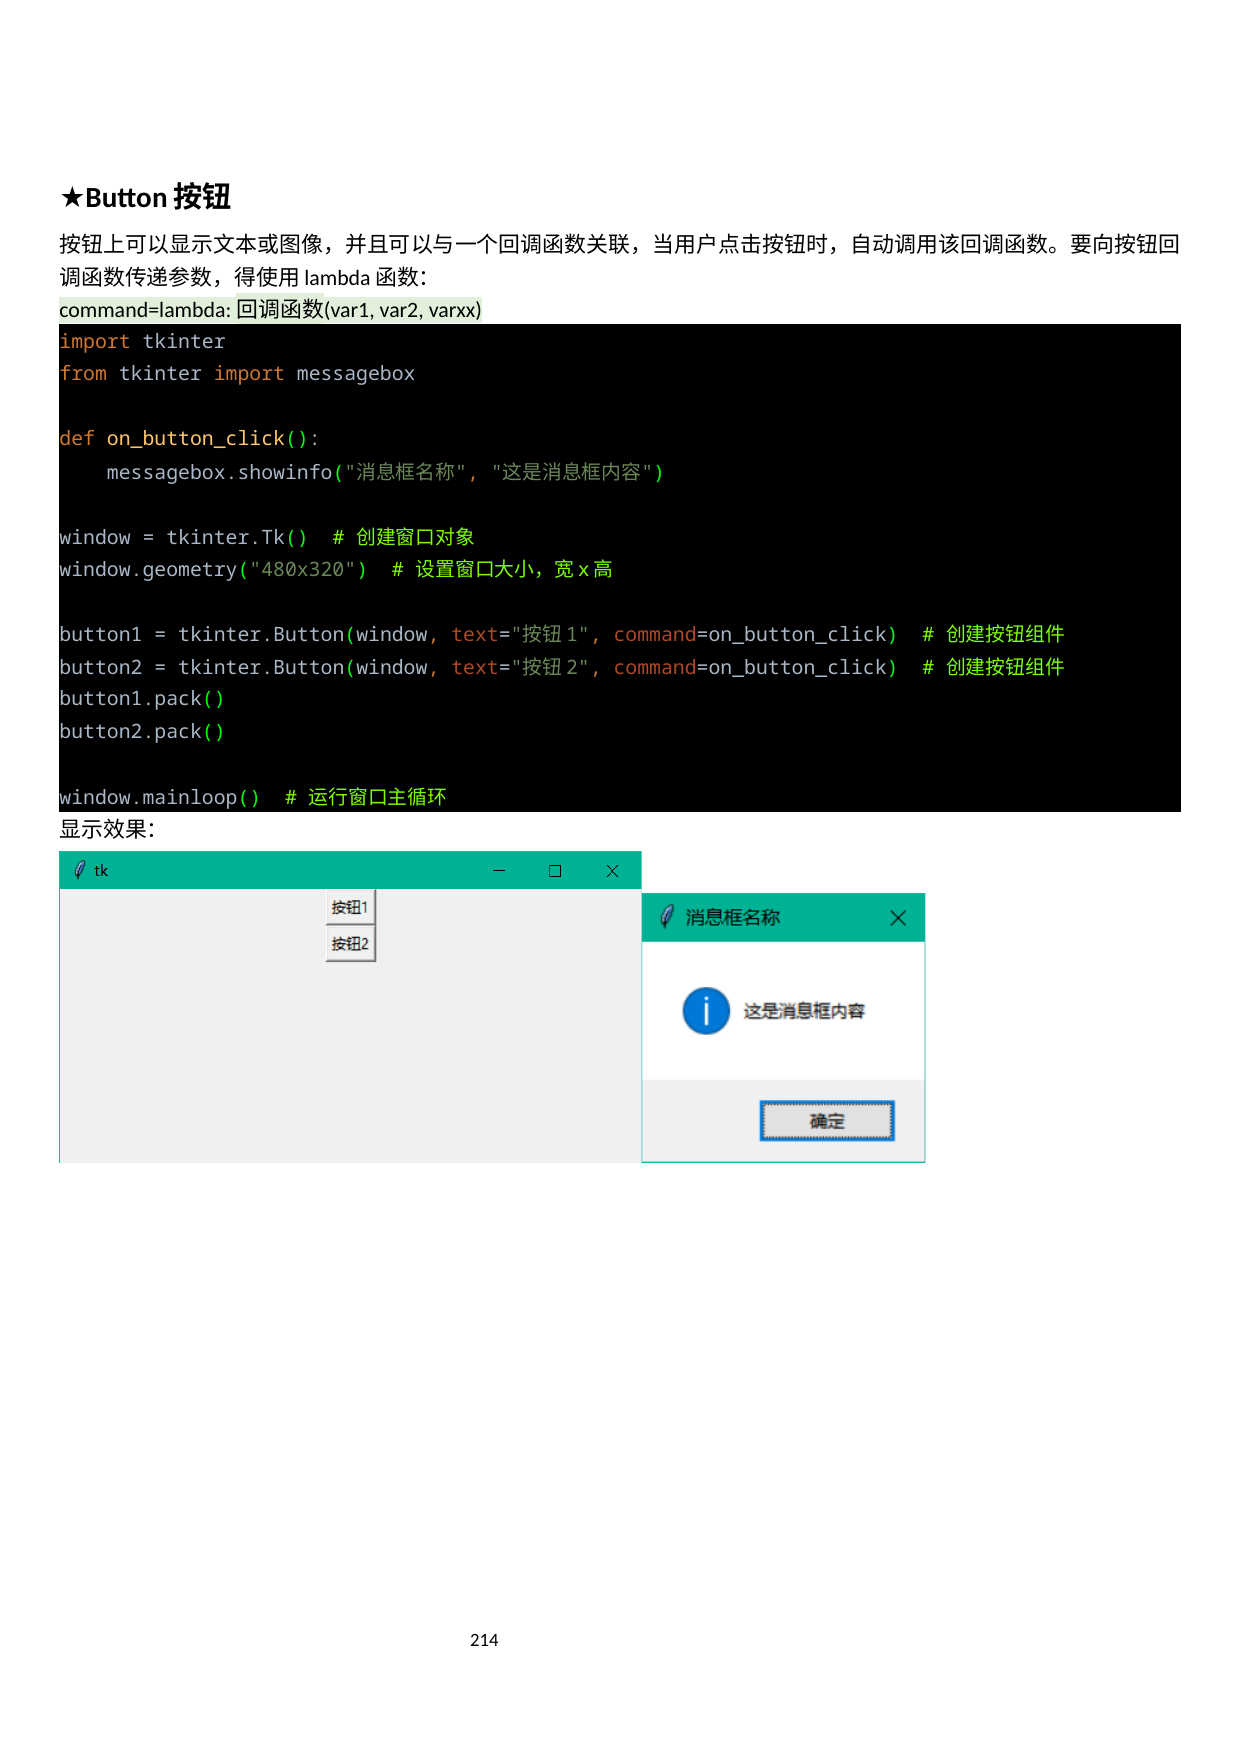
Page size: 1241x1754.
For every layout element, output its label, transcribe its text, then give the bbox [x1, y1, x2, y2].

text import tkinter from tkinter import messagebox def on_button_click(): messagebox.showinfo("消息框名称", "这是消息框内容") window = tkinter.Tk() # 创建窗口对象 window.geometry("480x320") # 设置窗口大小，宽x高 button1 = tkinter.Button(window, text="按钮1", command=on_button_click) # 创建按钮组件 button2 = tkinter.Button(window, text="按钮2", command=on_button_click) # 创建按钮组件 button1.pack() button2.pack() window.mainloop() # 运行窗口主循环 [59, 324, 1181, 812]
text 按钮上可以显示文本或图像，并且可以与一个回调函数关联，当用户点击按钮时，自动调用该回调函数。要向按钮回调函数传递参数，得使用lambda函数： [59, 227, 1181, 292]
text command=lambda: 回调函数(var1, var2, varxx) [59, 292, 1181, 324]
picture [59, 851, 926, 1163]
text 显示效果： [59, 812, 1181, 844]
text ★Button按钮 [59, 162, 1181, 227]
